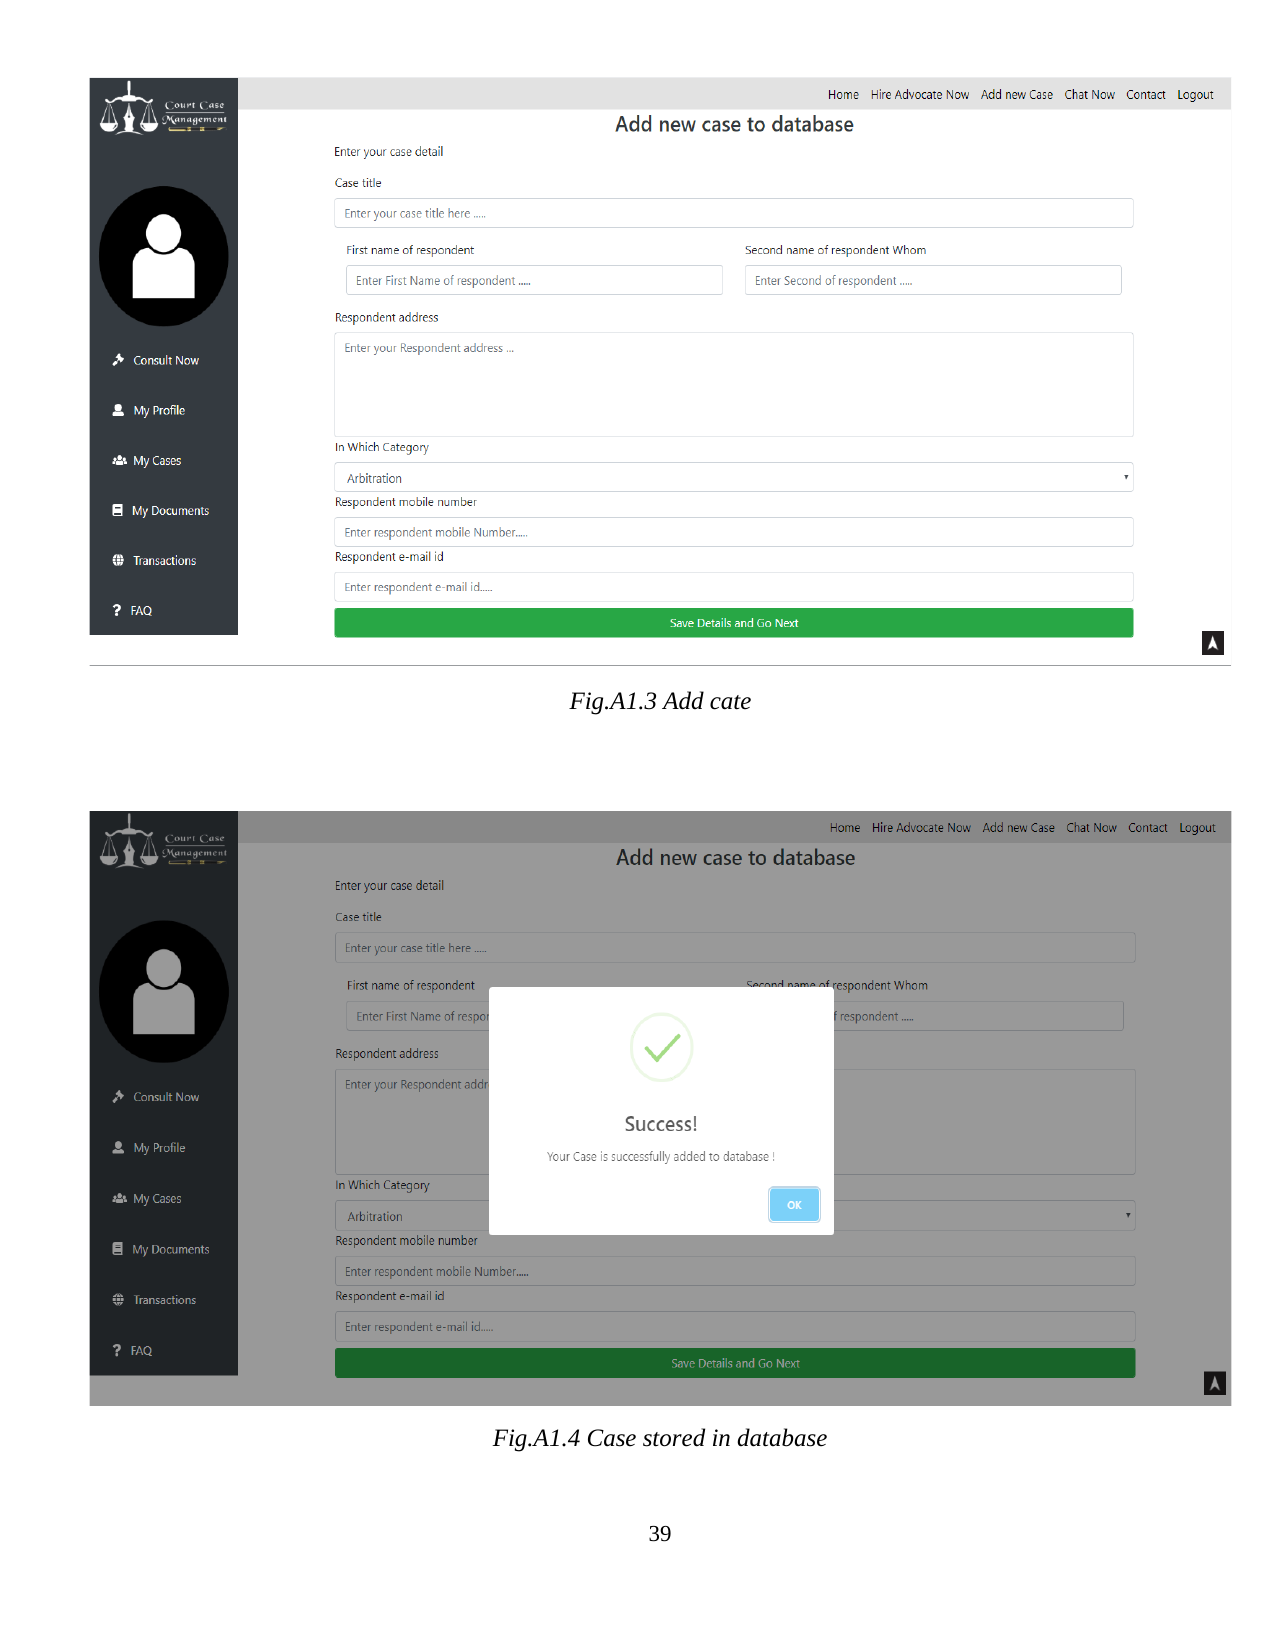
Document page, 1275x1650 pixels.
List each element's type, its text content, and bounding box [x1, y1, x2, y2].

text Fig.A1.3 Add cate [323, 686, 997, 715]
picture [89, 75, 1232, 666]
picture [89, 811, 1232, 1406]
text Fig.A1.4 Case stored in database [323, 1423, 997, 1452]
